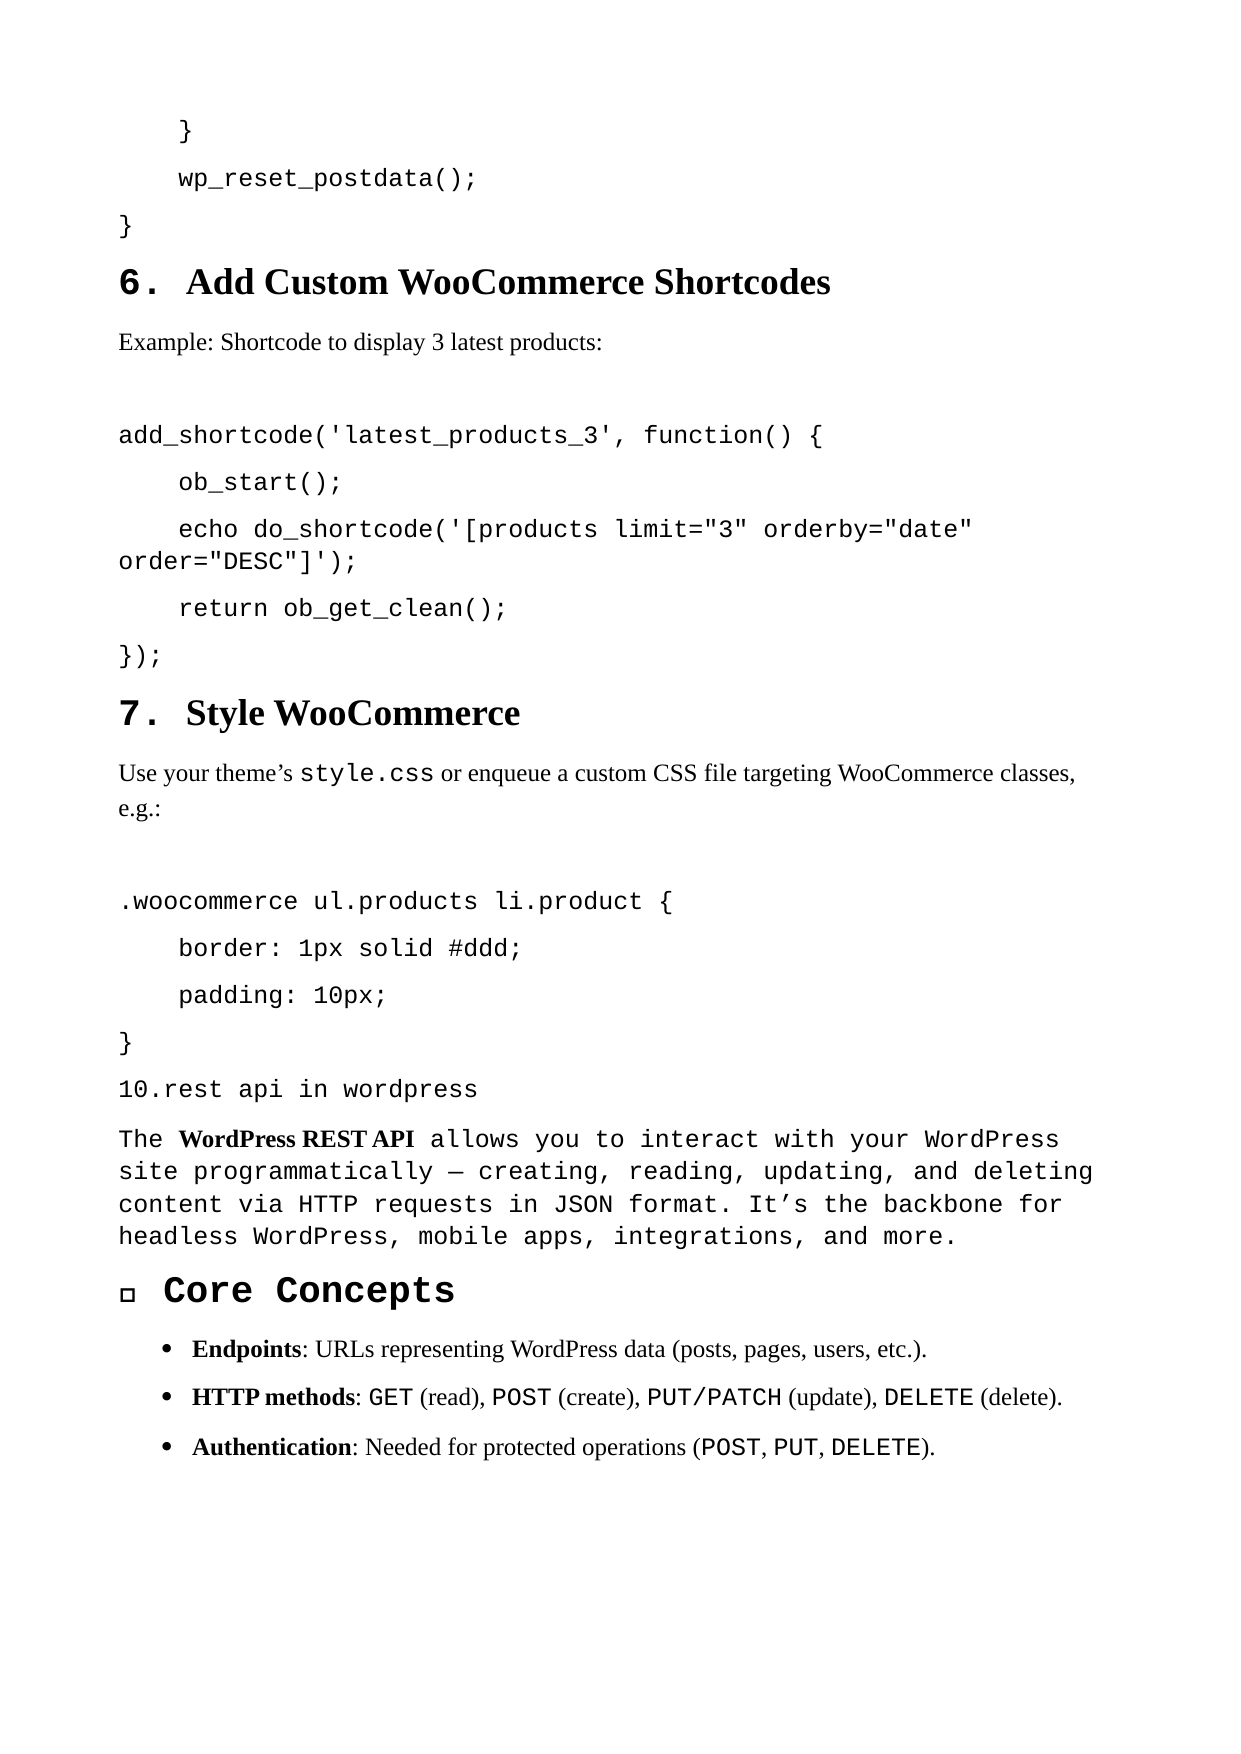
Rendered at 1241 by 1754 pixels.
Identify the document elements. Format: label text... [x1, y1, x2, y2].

text }); [118, 643, 1122, 671]
text wp_reset_postdata(); [118, 165, 1122, 193]
text The WordPress REST API allows you to interact with your WordPress site programmatically — creating, reading, updating, and deleting content via HTTP requests in JSON format. It’s the backbone for headless WordPress, mobile apps, integrations, and more. [118, 1124, 1122, 1252]
text return ob_get_clean(); [118, 596, 1122, 624]
text } [118, 1029, 1122, 1058]
text 10.rest api in wordpress [118, 1077, 1122, 1105]
subtitle 🔥 Core Concepts [118, 1271, 1122, 1313]
subtitle 6. Add Custom WooCommerce Shortcodes [118, 259, 1122, 306]
list Endpoints: URLs representing WordPress data (posts, pages, users, etc.). [162, 1334, 1122, 1363]
text add_shortcode('latest_products_3', function() { [118, 422, 1122, 451]
text Example: Shortcode to display 3 latest products: [118, 327, 1122, 356]
text } [118, 212, 1122, 241]
list Authentication: Needed for protected operations (POST, PUT, DELETE). [162, 1432, 1122, 1463]
subtitle 7. Style WooCommerce [118, 690, 1122, 736]
text border: 1px solid #ddd; [118, 935, 1122, 964]
text ob_start(); [118, 469, 1122, 498]
text } [118, 118, 1122, 146]
text .woocommerce ul.products li.product { [118, 888, 1122, 917]
list HTTP methods: GET (read), POST (create), PUT/PATCH (update), DELETE (delete). [162, 1382, 1122, 1413]
text padding: 10px; [118, 982, 1122, 1011]
text echo do_shortcode('[products limit="3" orderby="date" order="DESC"]'); [118, 516, 1122, 577]
text Use your theme’s style.css or enqueue a custom CSS file targeting WooCommerce classes, e.g.: [118, 758, 1122, 822]
